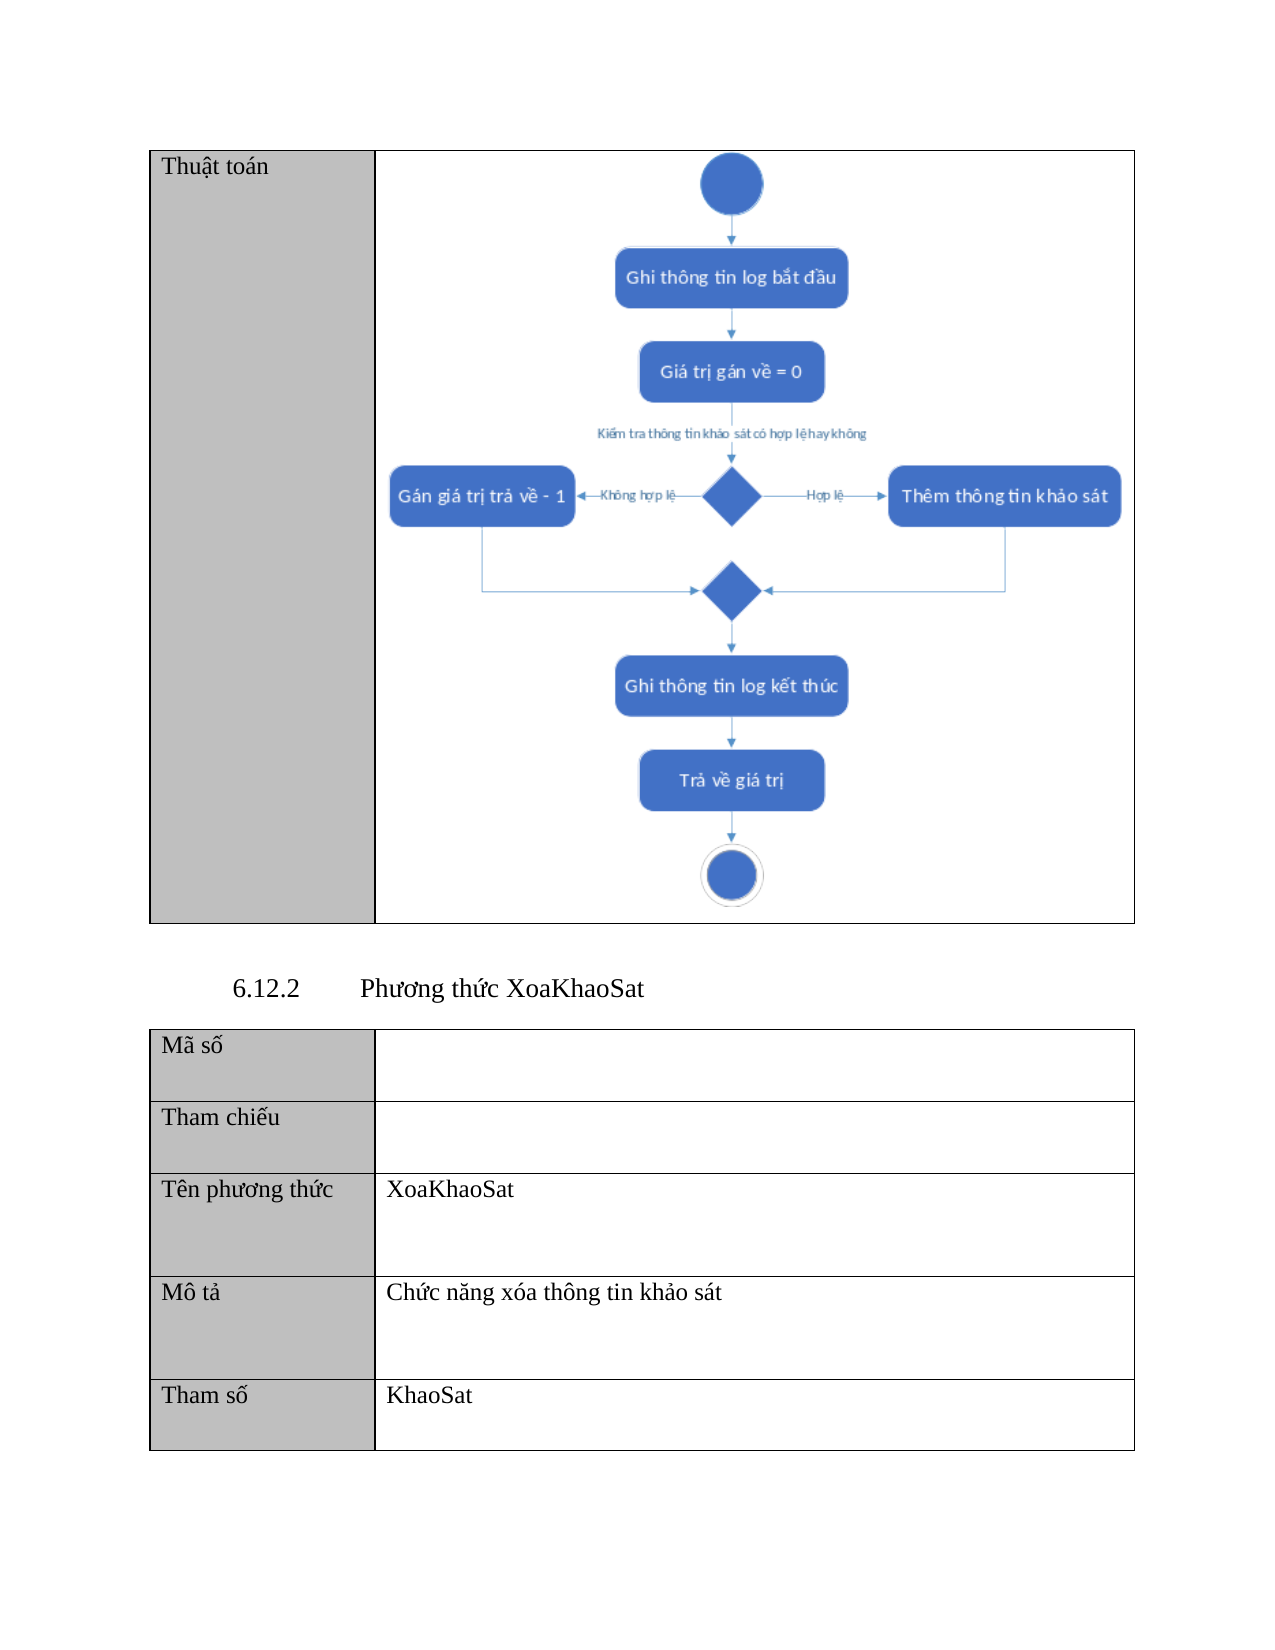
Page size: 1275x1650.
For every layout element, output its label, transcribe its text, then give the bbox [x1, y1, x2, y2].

table_cell Tên phương thức [151, 1174, 374, 1276]
table_cell KhaoSat [376, 1380, 1134, 1450]
table_header Mã số [151, 1030, 374, 1101]
table_cell Tham chiếu [151, 1102, 374, 1173]
list Phương thức XoaKhaoSat [300, 972, 1125, 1004]
table_cell [376, 1102, 1134, 1173]
table_cell Thuật toán [151, 151, 374, 923]
table_cell [376, 151, 1134, 923]
table_cell Tham số [151, 1380, 374, 1450]
table_header [376, 1030, 1134, 1101]
table_cell Chức năng xóa thông tin khảo sát [376, 1277, 1134, 1379]
table_cell Mô tả [151, 1277, 374, 1379]
table_cell XoaKhaoSat [376, 1174, 1134, 1276]
